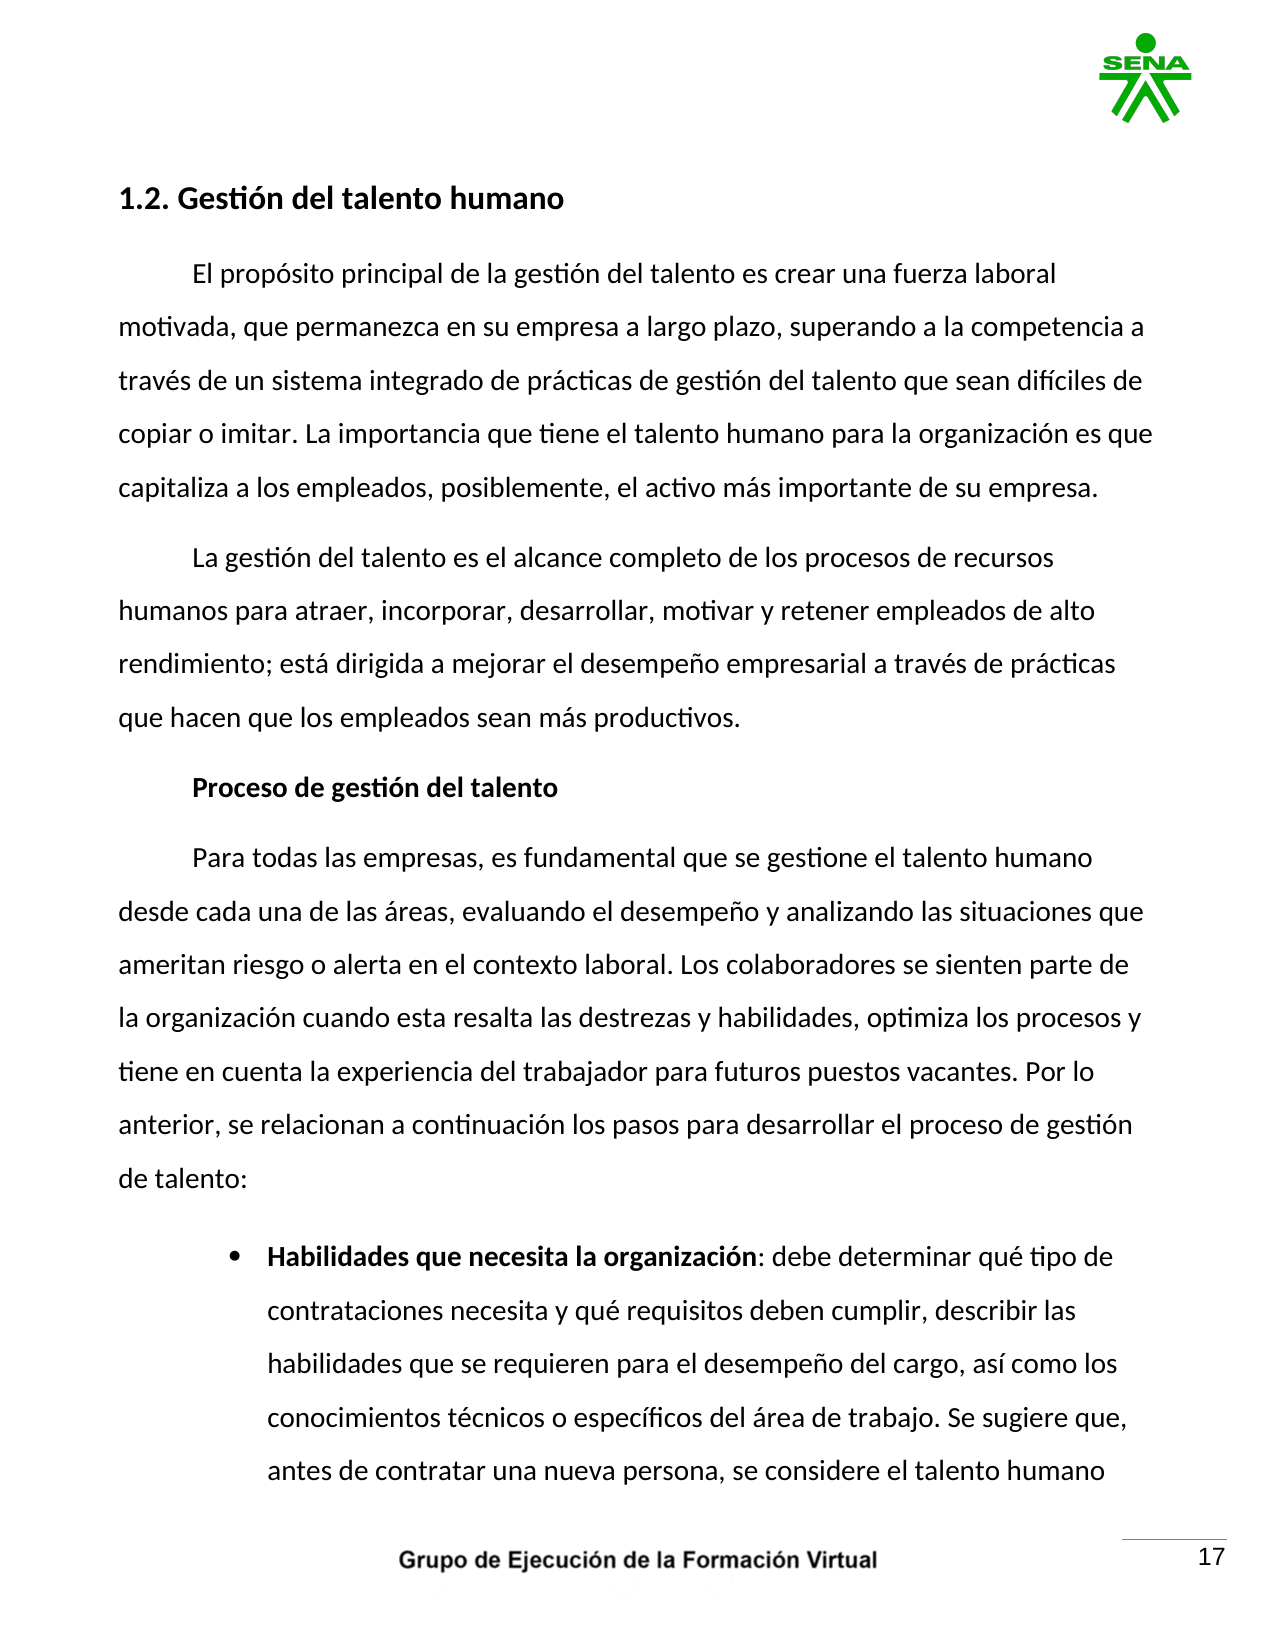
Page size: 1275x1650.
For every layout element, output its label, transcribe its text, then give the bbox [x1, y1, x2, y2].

picture [0, 1500, 1275, 1611]
text El propósito principal de la gestión del talento es crear una fuerza laboral motivada, que permanezca en su empresa a largo plazo, superando a la competencia a través de un sistema integrado de prácticas de gestión del talento que sean difíciles de copiar o imitar. La importancia que tiene el talento humano para la organización es que capitaliza a los empleados, posiblemente, el activo más importante de su empresa. [118, 255, 1157, 504]
subtitle Gestión del talento humano [118, 177, 1157, 218]
text La gestión del talento es el alcance completo de los procesos de recursos humanos para atraer, incorporar, desarrollar, motivar y retener empleados de alto rendimiento; está dirigida a mejorar el desempeño empresarial a través de prácticas que hacen que los empleados sean más productivos. [118, 539, 1157, 735]
picture [1099, 33, 1192, 123]
text Para todas las empresas, es fundamental que se gestione el talento humano desde cada una de las áreas, evaluando el desempeño y analizando las situaciones que ameritan riesgo o alerta en el contexto laboral. Los colaboradores se sienten parte de la organización cuando esta resalta las destrezas y habilidades, optimiza los procesos y tiene en cuenta la experiencia del trabajador para futuros puestos vacantes. Por lo anterior, se relacionan a continuación los pasos para desarrollar el proceso de gestión de talento: [118, 839, 1157, 1196]
text Proceso de gestión del talento [118, 769, 1157, 805]
